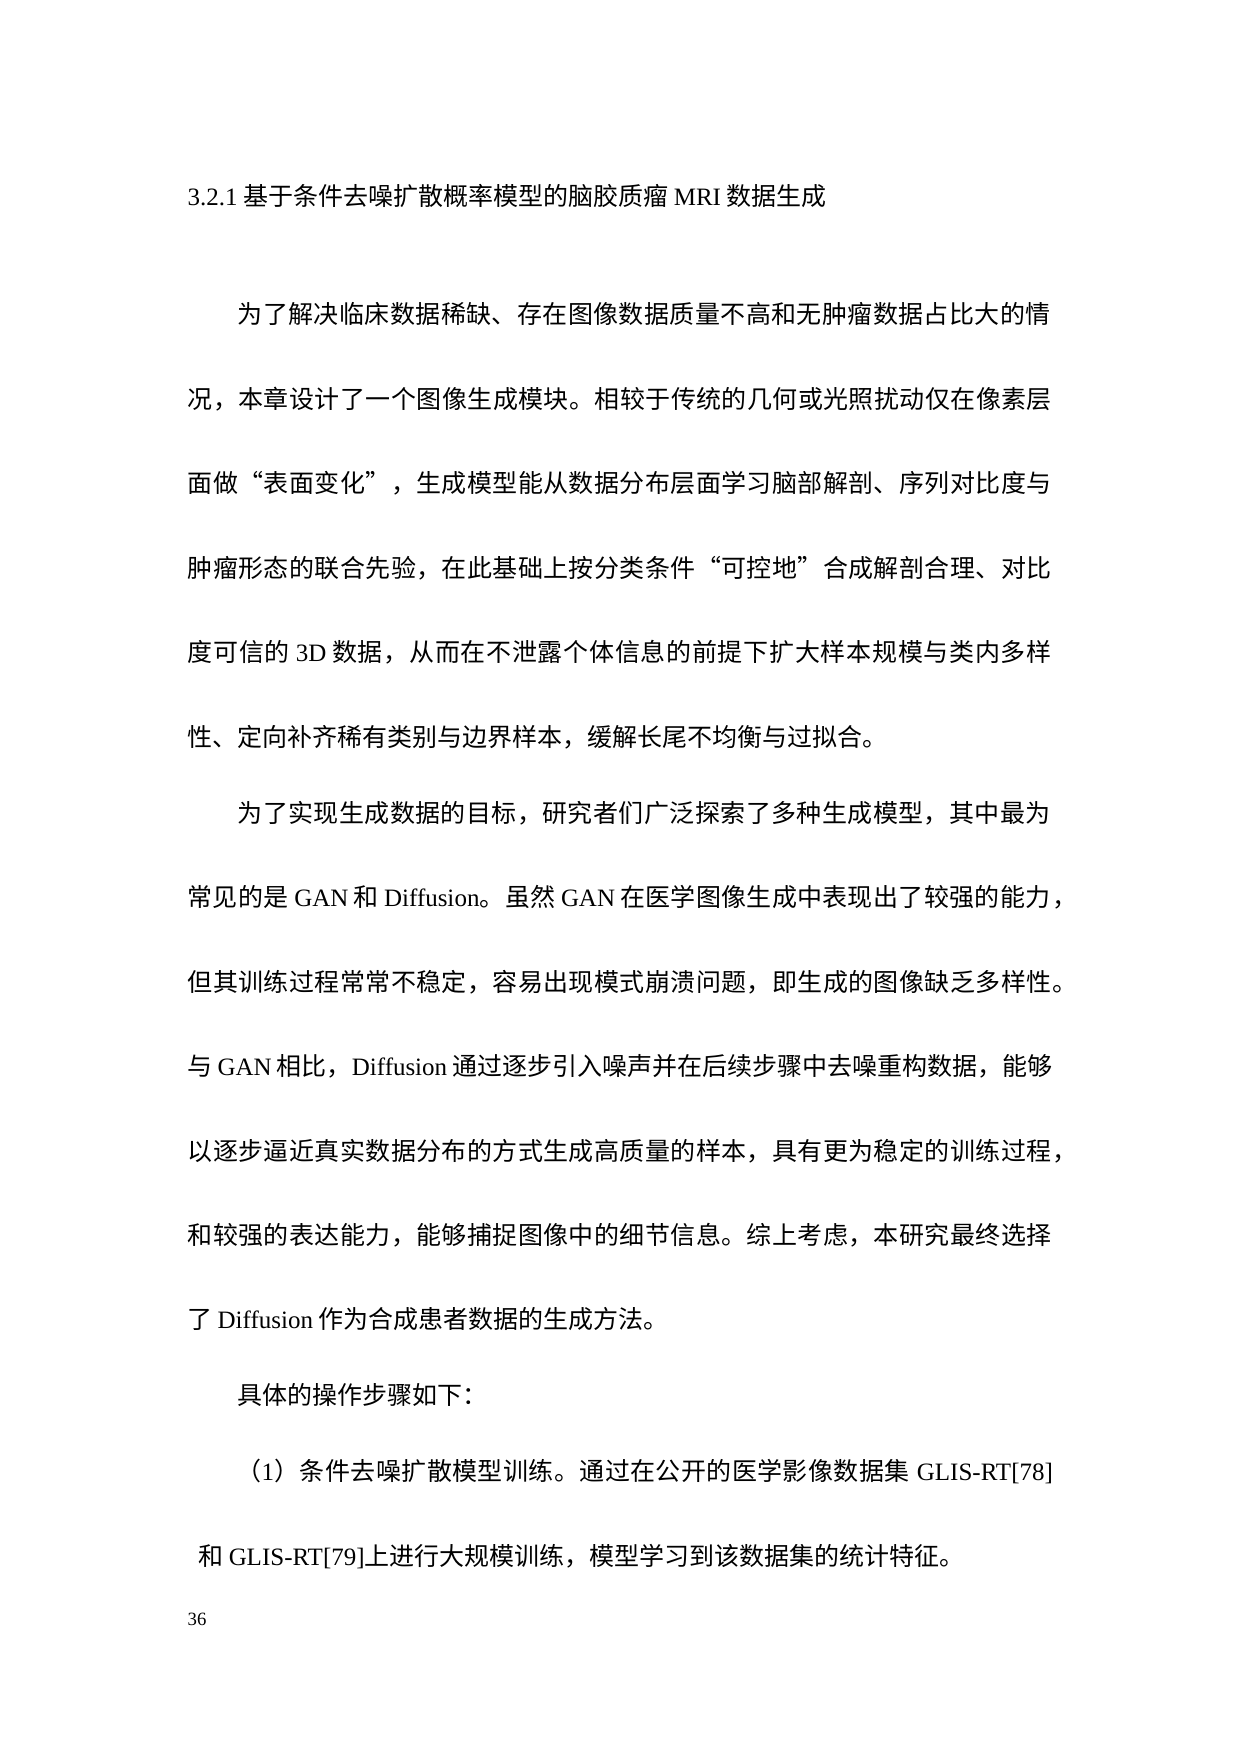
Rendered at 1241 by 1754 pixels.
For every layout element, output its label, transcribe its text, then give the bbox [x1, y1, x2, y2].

subtitle 3.2.1 基于条件去噪扩散概率模型的脑胶质瘤MRI数据生成 [187, 162, 1053, 227]
text 具体的操作步骤如下： [187, 1361, 1053, 1426]
text 为了实现生成数据的目标，研究者们广泛探索了多种生成模型，其中最为常见的是GAN和Diffusion。虽然GAN在医学图像生成中表现出了较强的能力，但其训练过程常常不稳定，容易出现模式崩溃问题，即生成的图像缺乏多样性。与GAN相比，Diffusion通过逐步引入噪声并在后续步骤中去噪重构数据，能够以逐步逼近真实数据分布的方式生成高质量的样本，具有更为稳定的训练过程，和较强的表达能力，能够捕捉图像中的细节信息。综上考虑，本研究最终选择了Diffusion作为合成患者数据的生成方法。 [187, 779, 1053, 1351]
text 为了解决临床数据稀缺、存在图像数据质量不高和无肿瘤数据占比大的情况，本章设计了一个图像生成模块。相较于传统的几何或光照扰动仅在像素层面做“表面变化”，生成模型能从数据分布层面学习脑部解剖、序列对比度与肿瘤形态的联合先验，在此基础上按分类条件“可控地”合成解剖合理、对比度可信的3D数据，从而在不泄露个体信息的前提下扩大样本规模与类内多样性、定向补齐稀有类别与边界样本，缓解长尾不均衡与过拟合。 [187, 281, 1053, 768]
text （1）条件去噪扩散模型训练。通过在公开的医学影像数据集GLIS-RT[78]和GLIS-RT[79]上进行大规模训练，模型学习到该数据集的统计特征。 [198, 1437, 1053, 1587]
